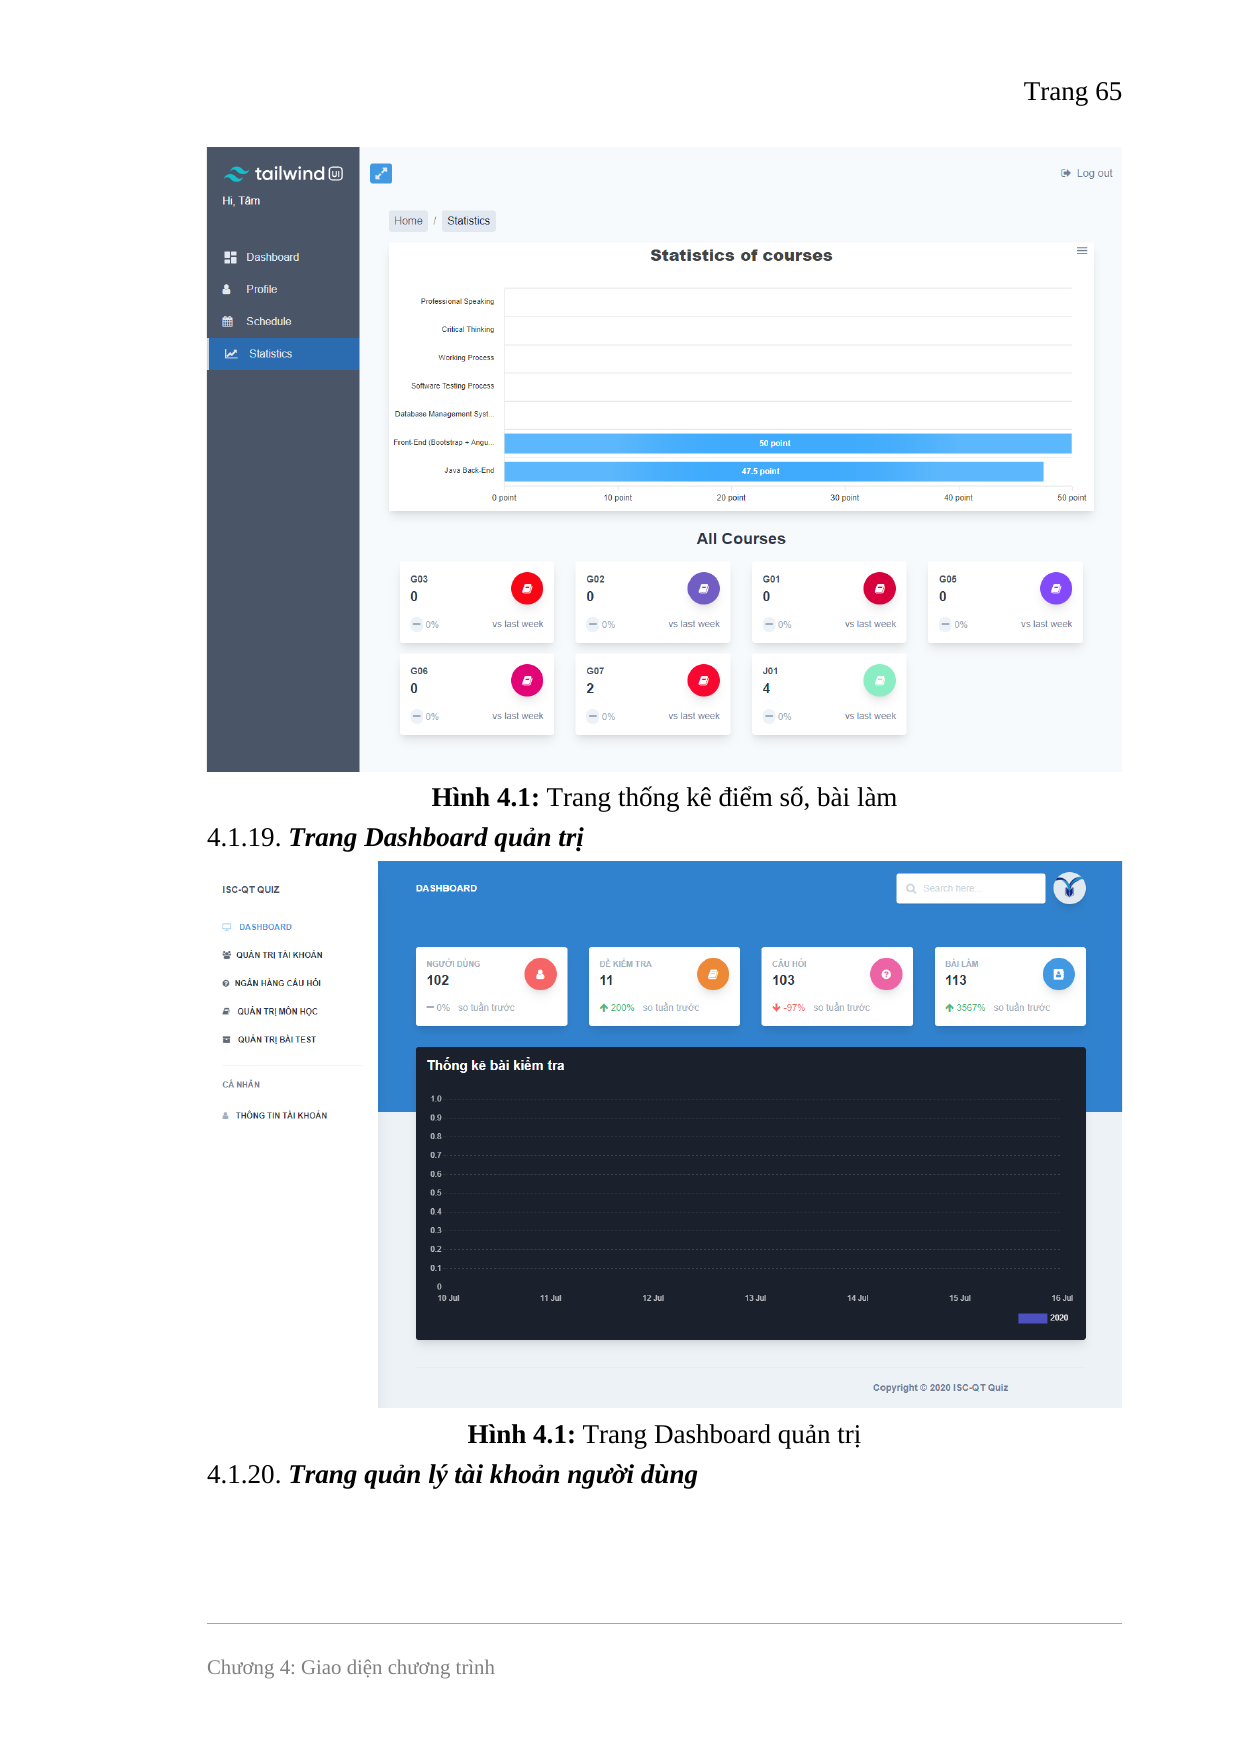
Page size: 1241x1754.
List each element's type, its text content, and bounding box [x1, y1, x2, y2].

picture [206, 147, 1123, 772]
text Trang Dashboard quản trị [207, 821, 1122, 852]
text Trang quản lý tài khoản người dùng [207, 1458, 1122, 1489]
text Trang Dashboard quản trị [207, 1418, 1122, 1449]
picture [206, 861, 1123, 1408]
text Trang thống kê điểm số, bài làm [207, 781, 1122, 812]
